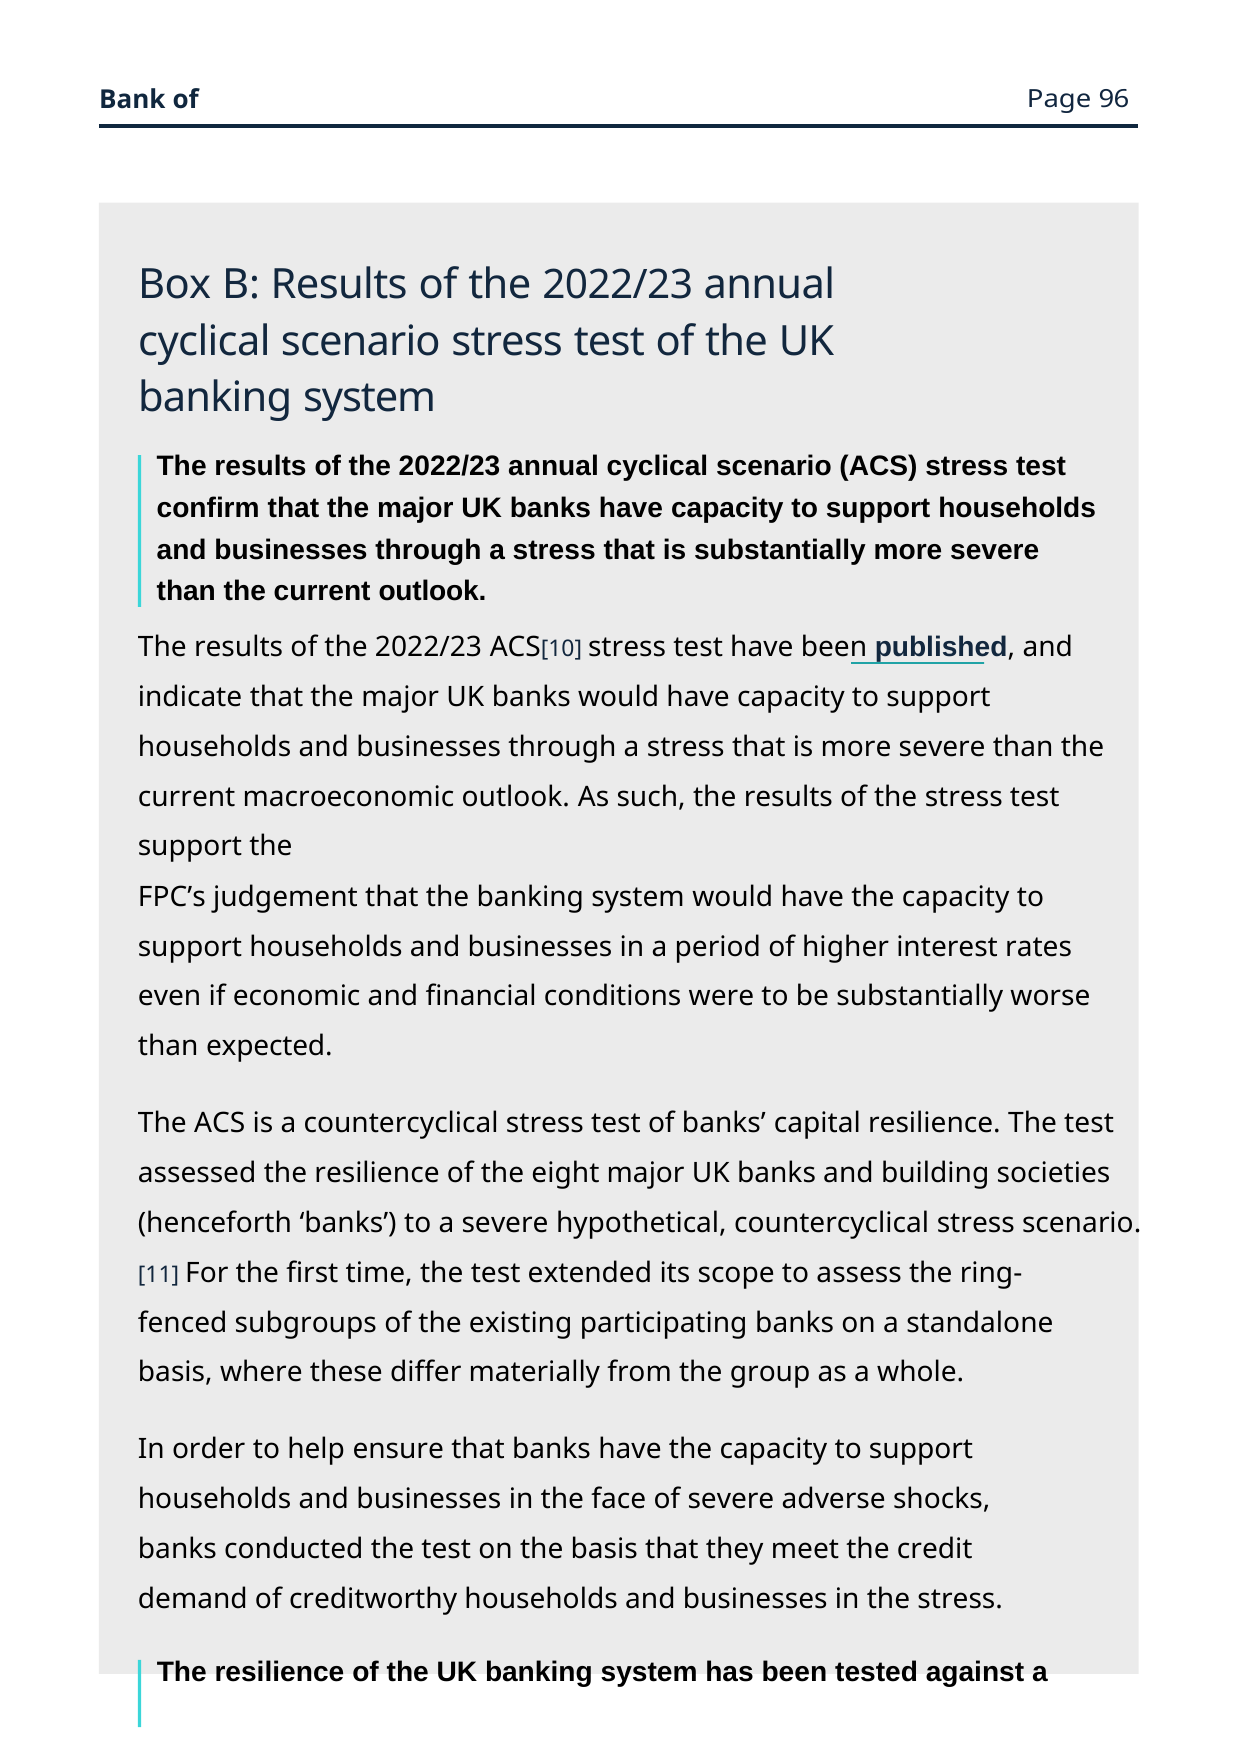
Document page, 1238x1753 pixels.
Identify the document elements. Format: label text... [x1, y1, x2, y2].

text The ACS is a countercyclical stress test of banks’ capital resilience. The test assessed the resilience of the eight major UK banks and building societies (henceforth ‘banks’) to a severe hypothetical, countercyclical stress scenario. [138, 1103, 1149, 1241]
text [11] For the first time, the test extended its scope to assess the ring-fenced subgroups of the existing participating banks on a standalone basis, where these differ materially from the group as a whole. [138, 1252, 1076, 1390]
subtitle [157, 1655, 1128, 1688]
text In order to help ensure that banks have the capacity to support households and businesses in the face of severe adverse shocks, banks conducted the test on the basis that they meet the credit demand of creditworthy households and businesses in the stress. [138, 1429, 1076, 1616]
text FPC’s judgement that the banking system would have the capacity to support households and businesses in a period of higher interest rates even if economic and financial conditions were to be substantially worse than expected. [138, 876, 1100, 1064]
text Box B: Results of the 2022/23 annual cyclical scenario stress test of the UK banking system [138, 254, 942, 424]
subtitle The results of the 2022/23 annual cyclical scenario (ACS) stress test confirm that the major UK banks have capacity to support households and businesses through a stress that is substantially more severe [156, 449, 1138, 566]
text The results of the 2022/23 ACS[10] stress test have been published, and indicate that the major UK banks would have capacity to support households and businesses through a stress that is more severe than the current macroeconomic outlook. As such, the results of the stress test support the [138, 627, 1131, 864]
text than the current outlook. [156, 575, 1149, 607]
